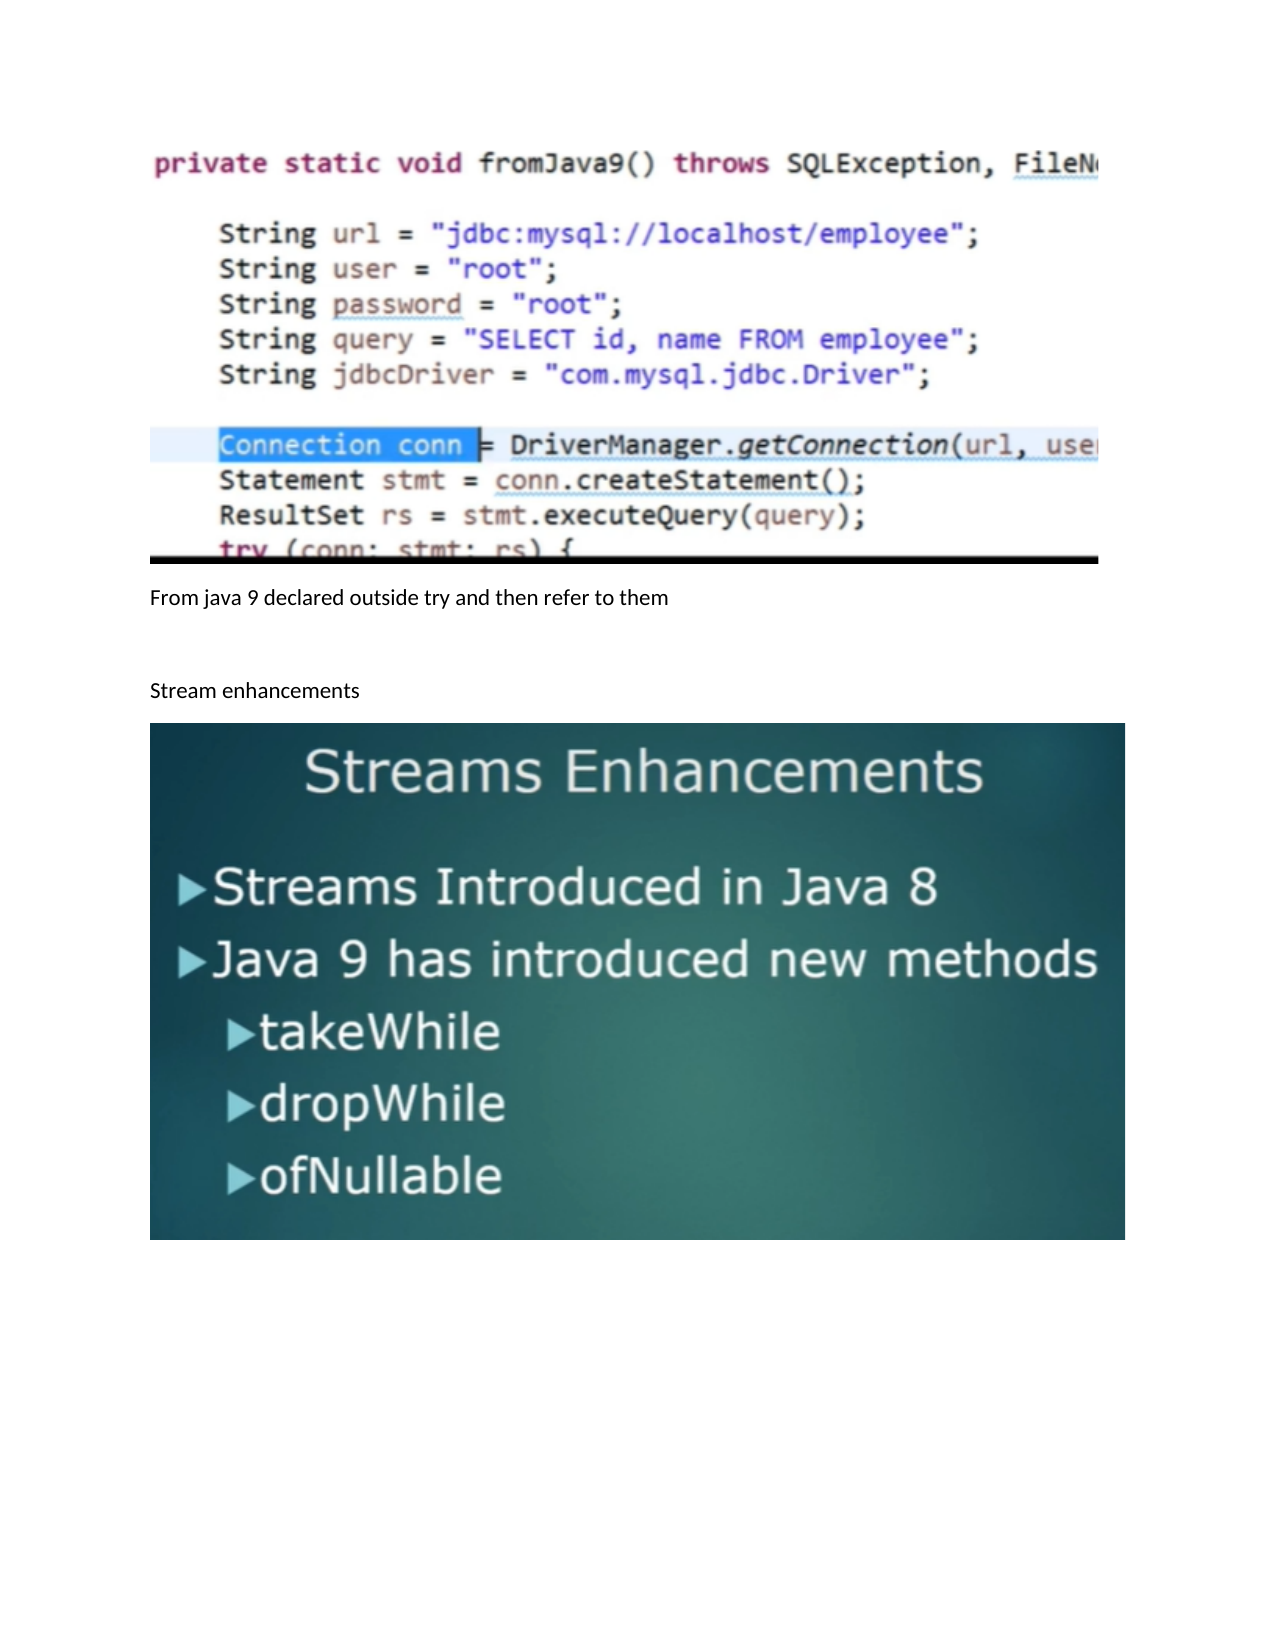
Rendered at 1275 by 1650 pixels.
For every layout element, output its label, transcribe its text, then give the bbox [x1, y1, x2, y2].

text Stream enhancements [150, 677, 1125, 705]
picture [150, 723, 1125, 1240]
picture [150, 150, 1099, 564]
text From java 9 declared outside try and then refer to them [150, 583, 1125, 611]
